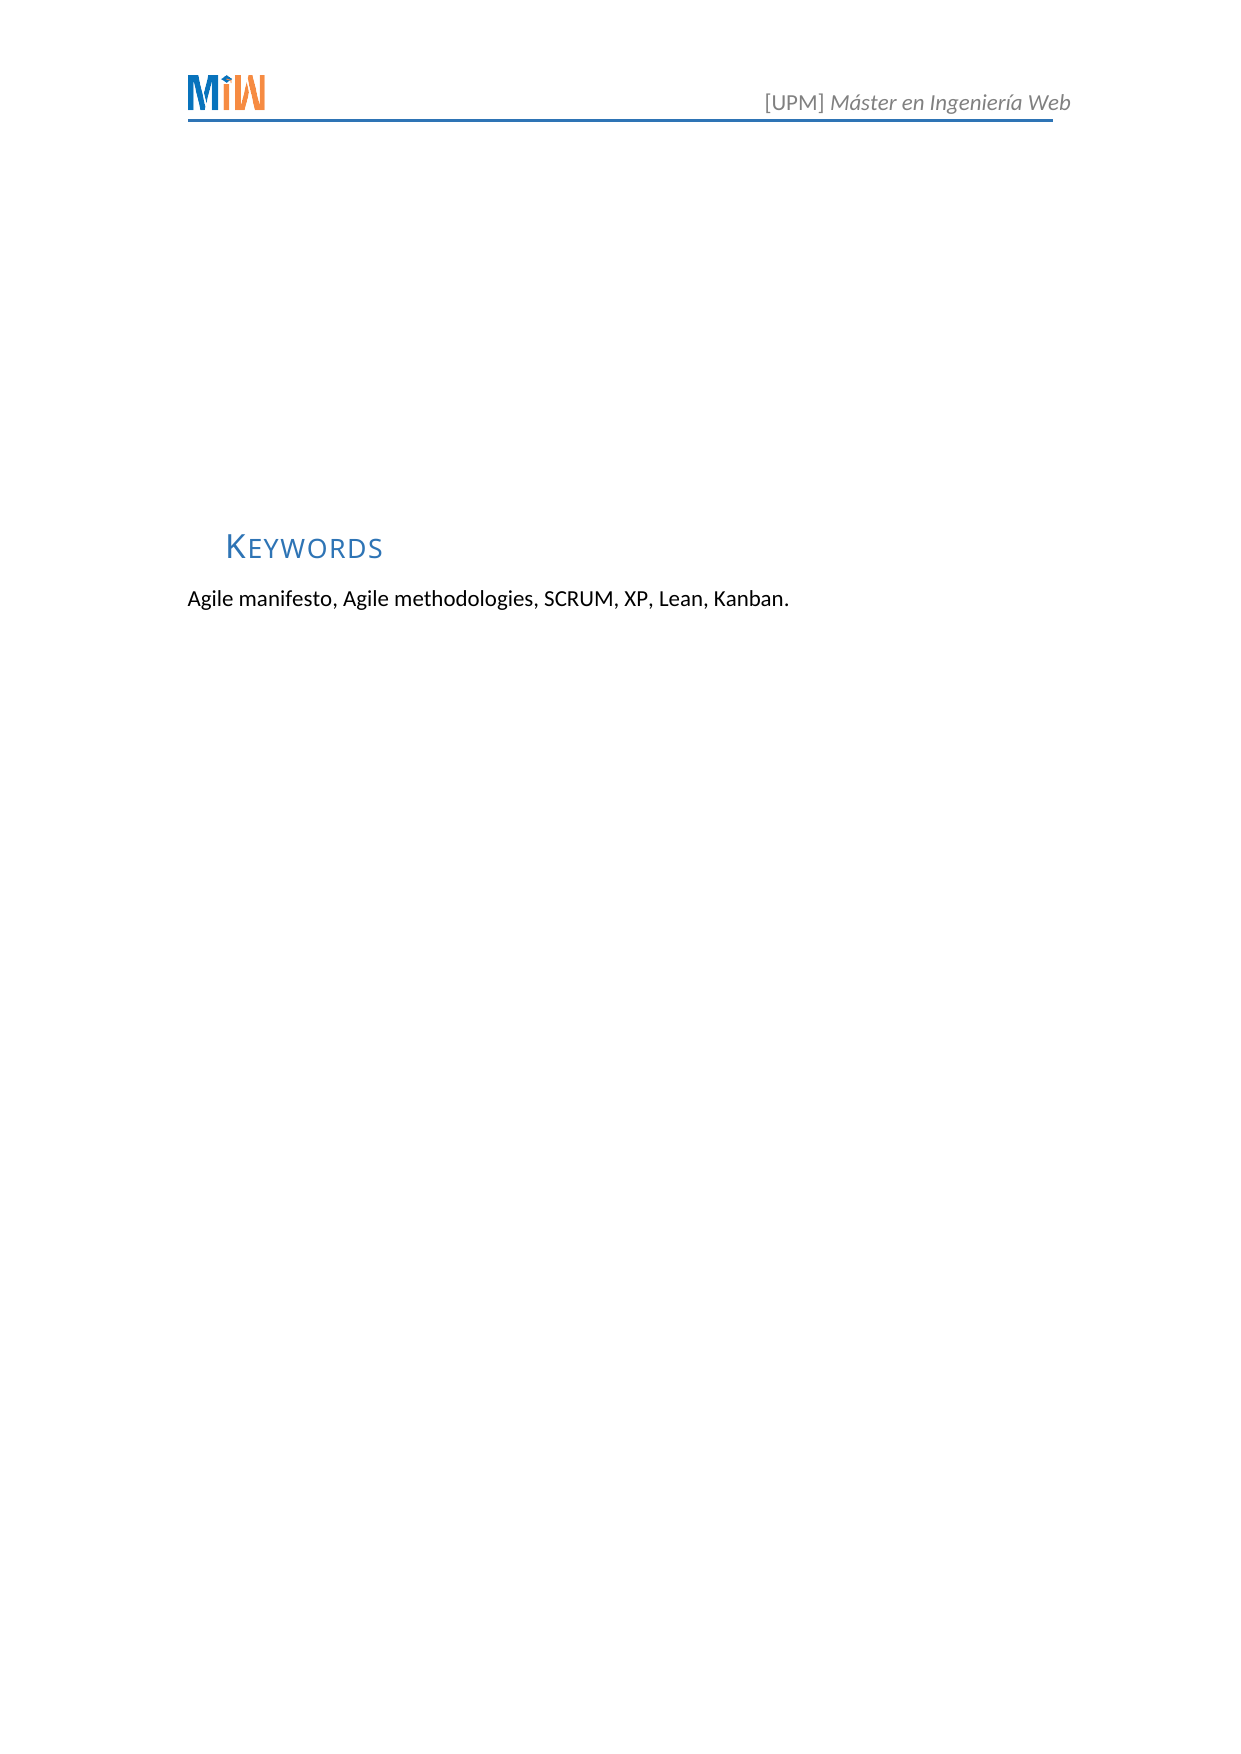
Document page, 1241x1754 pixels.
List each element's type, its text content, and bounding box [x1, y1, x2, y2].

text Agile manifesto, Agile methodologies, SCRUM, XP, Lean, Kanban. [187, 584, 1053, 613]
picture [187, 75, 265, 111]
subtitle Keywords [225, 522, 1053, 568]
